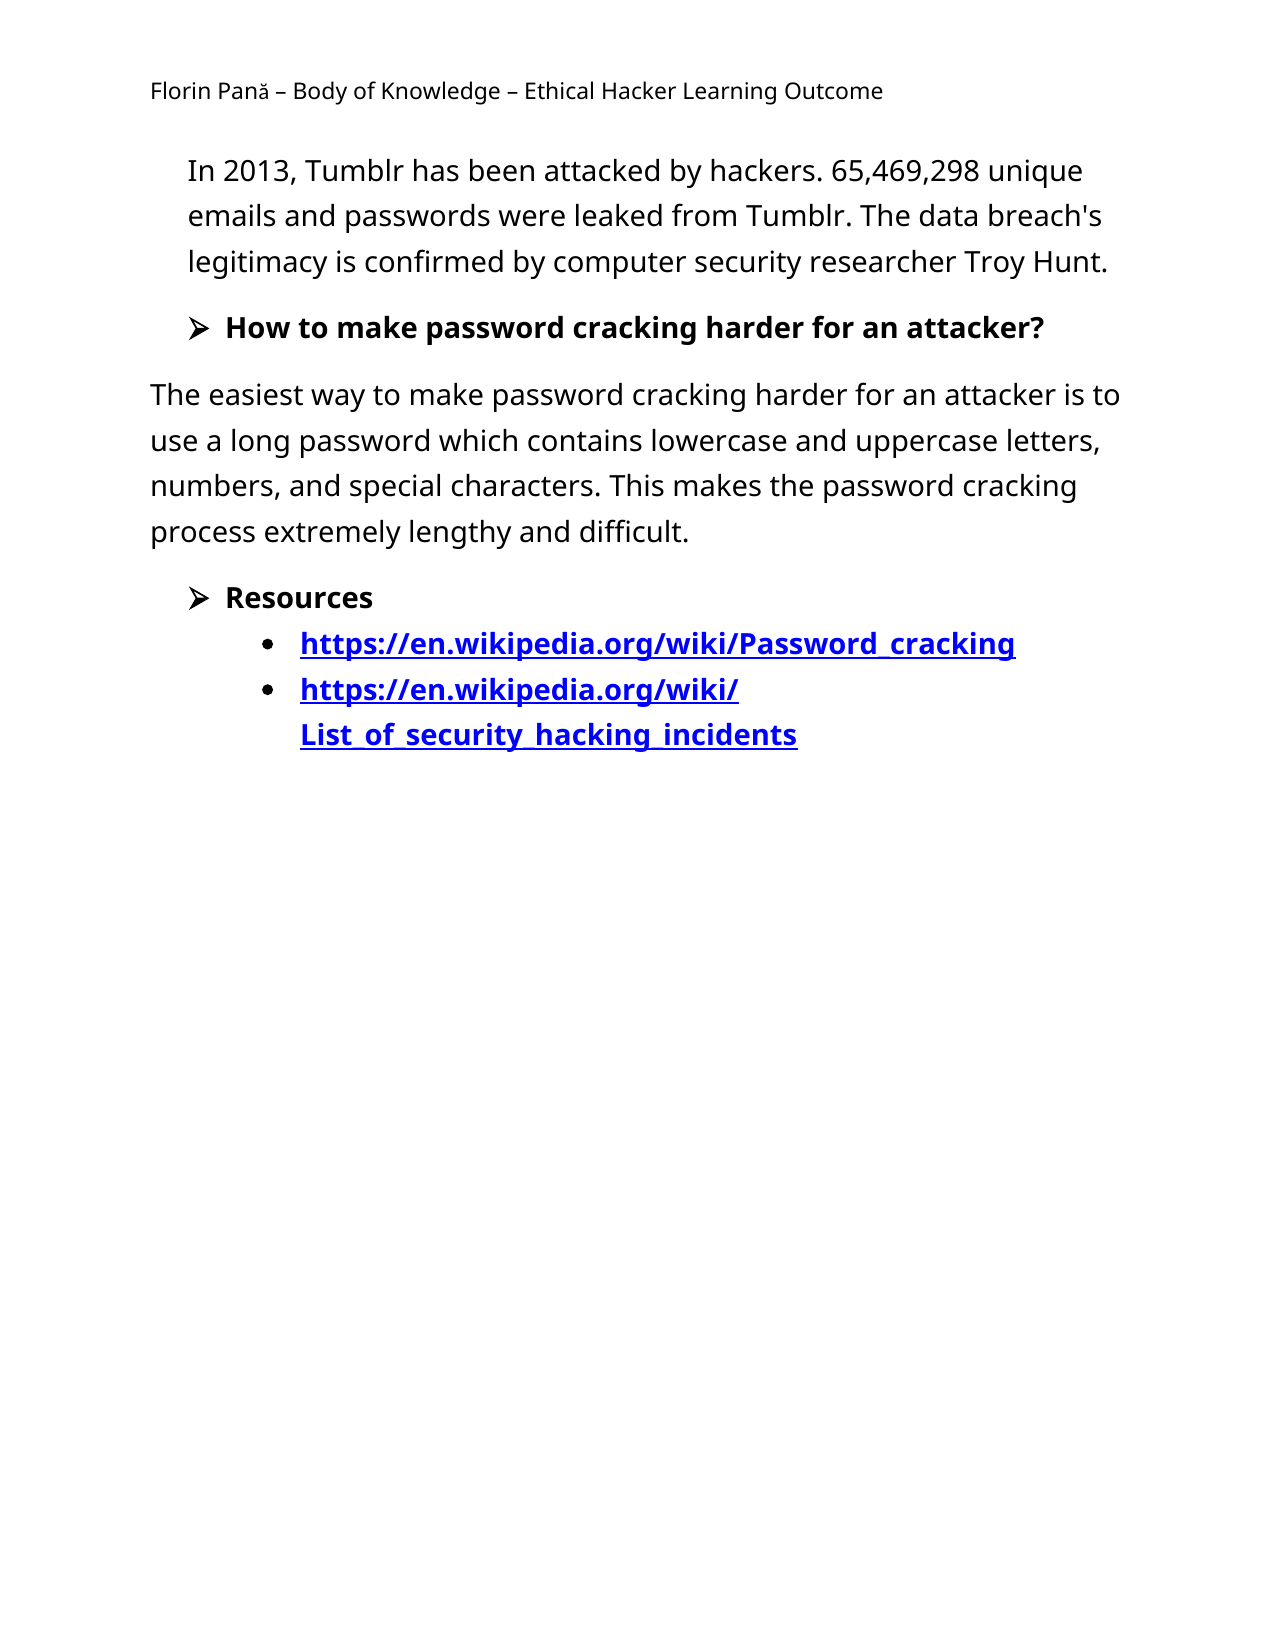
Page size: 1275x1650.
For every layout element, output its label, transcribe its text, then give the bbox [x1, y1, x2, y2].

list https://en.wikipedia.org/wiki/List_of_security_hacking_incidents [262, 669, 1125, 754]
text In 2013, Tumblr has been attacked by hackers. 65,469,298 unique emails and passwords were leaked from Tumblr. The data breach's legitimacy is confirmed by computer security researcher Troy Hunt. [187, 150, 1125, 281]
list Resources [187, 577, 1125, 617]
list https://en.wikipedia.org/wiki/Password_cracking [262, 623, 1125, 663]
list How to make password cracking harder for an attacker? [187, 308, 1125, 347]
text The easiest way to make password cracking harder for an attacker is to use a long password which contains lowercase and uppercase letters, numbers, and special characters. This makes the password cracking process extremely lengthy and difficult. [150, 374, 1125, 551]
